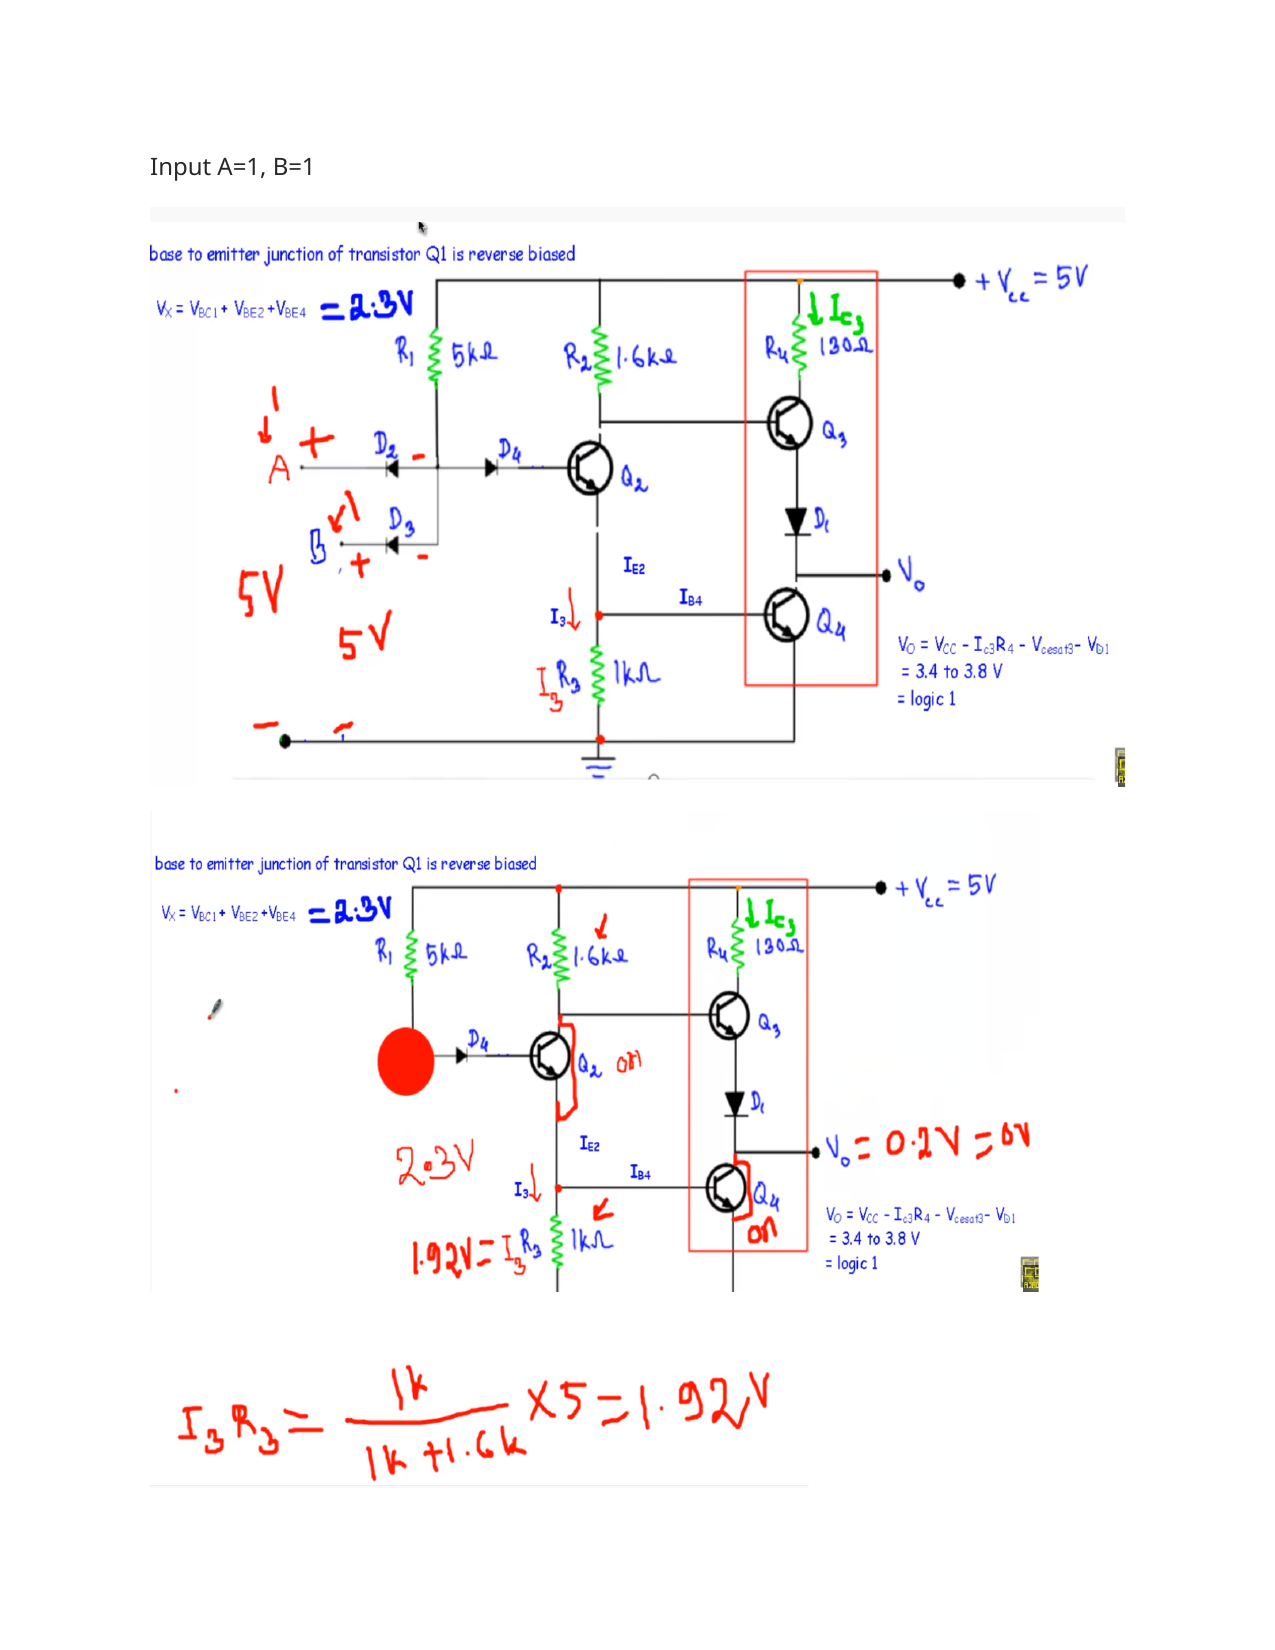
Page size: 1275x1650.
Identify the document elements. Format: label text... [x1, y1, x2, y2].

picture [150, 207, 1125, 787]
picture [150, 811, 1039, 1292]
picture [150, 1317, 809, 1488]
text Input A=1, B=1 [150, 150, 1125, 183]
